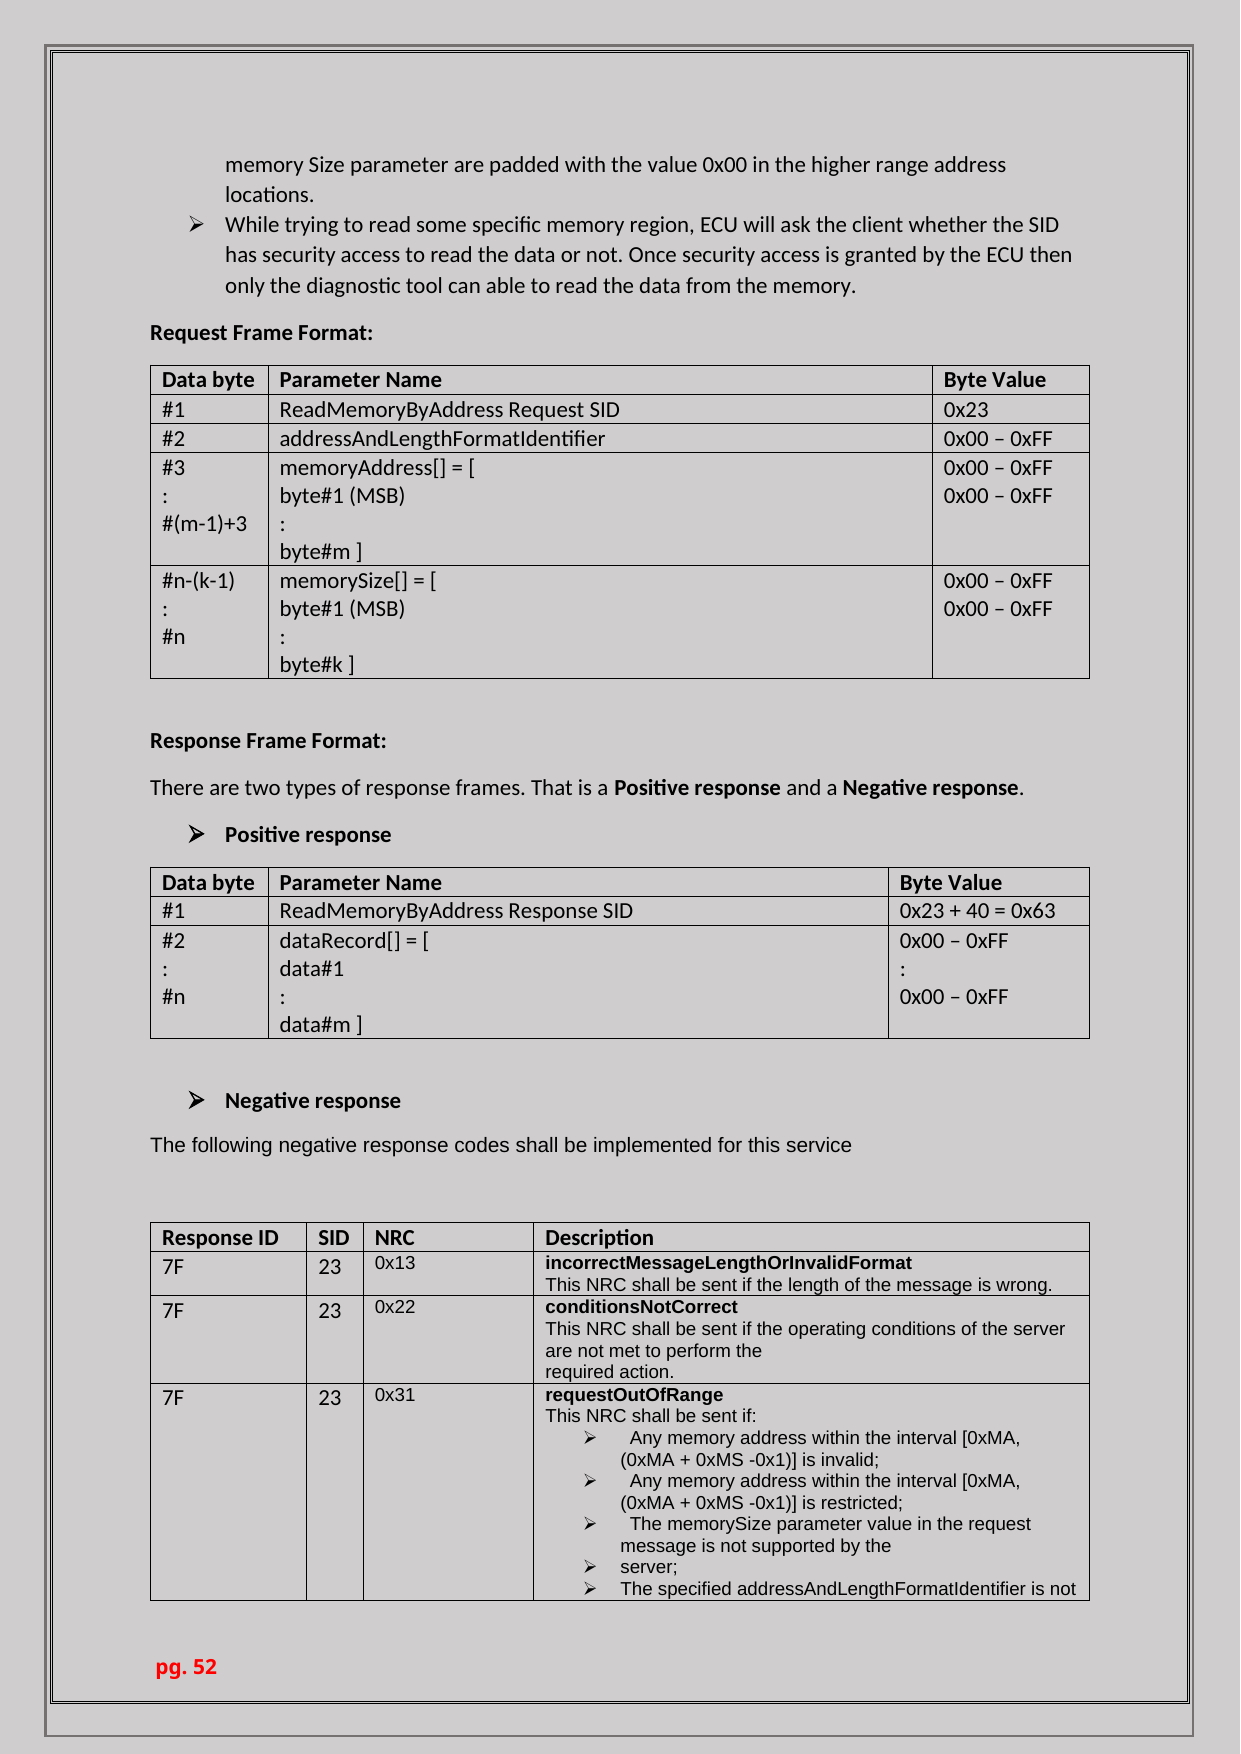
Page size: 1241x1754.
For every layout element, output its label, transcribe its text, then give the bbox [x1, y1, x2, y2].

table_cell addressAndLengthFormatIdentifier [269, 424, 932, 452]
text There are two types of response frames. That is a Positive response and a Negative response. [150, 773, 1090, 801]
table_cell 0x00 – 0xFF 0x00 – 0xFF [933, 453, 1089, 565]
table_header Byte Value [889, 868, 1089, 896]
text Request Frame Format: [150, 318, 1090, 346]
table_cell #2 : #n [151, 926, 268, 1038]
table_cell 0x00 – 0xFF : 0x00 – 0xFF [889, 926, 1089, 1038]
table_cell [534, 1384, 1089, 1600]
table_cell 7F [151, 1296, 306, 1382]
table_cell ReadMemoryByAddress Response SID [269, 897, 888, 925]
table_cell 0x13 [364, 1252, 533, 1295]
text The following negative response codes shall be implemented for this service [150, 1133, 1090, 1157]
list While trying to read some specific memory region, ECU will ask the client whether the SID has security access to read the data or not. Once security access is granted by the ECU then only the diagnostic tool can able to read the data from the memory. [187, 210, 1090, 299]
table_cell ReadMemoryByAddress Request SID [269, 395, 932, 423]
table_cell 7F [151, 1252, 306, 1295]
table_cell conditionsNotCorrect This NRC shall be sent if the operating conditions of the server are not met to perform the required action. [534, 1296, 1089, 1382]
table_cell memoryAddress[] = [ byte#1 (MSB) : byte#m ] [269, 453, 932, 565]
table_cell 0x23 + 40 = 0x63 [889, 897, 1089, 925]
table_cell 23 [307, 1296, 363, 1382]
table_header Parameter Name [269, 366, 932, 394]
table_cell 23 [307, 1384, 363, 1600]
table_cell #3 : #(m-1)+3 [151, 453, 268, 565]
table_cell 0x23 [933, 395, 1089, 423]
table_cell 0x22 [364, 1296, 533, 1382]
table_header Byte Value [933, 366, 1089, 394]
table_cell #n-(k-1) : #n [151, 566, 268, 678]
text Response Frame Format: [150, 726, 1090, 754]
table_header Description [534, 1223, 1089, 1251]
table_cell dataRecord[] = [ data#1 : data#m ] [269, 926, 888, 1038]
table_cell 0x00 – 0xFF 0x00 – 0xFF [933, 566, 1089, 678]
table_cell 23 [307, 1252, 363, 1295]
list Negative response [187, 1086, 1090, 1114]
table_header Data byte [151, 868, 268, 896]
table_cell 7F [151, 1384, 306, 1600]
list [187, 150, 1090, 208]
table_cell incorrectMessageLengthOrInvalidFormat This NRC shall be sent if the length of the message is wrong. [534, 1252, 1089, 1295]
table_cell #1 [151, 897, 268, 925]
table_cell 0x00 – 0xFF [933, 424, 1089, 452]
table_cell #1 [151, 395, 268, 423]
table_cell memorySize[] = [ byte#1 (MSB) : byte#k ] [269, 566, 932, 678]
table_header Data byte [151, 366, 268, 394]
table_cell 0x31 [364, 1384, 533, 1600]
table_header Response ID [151, 1223, 306, 1251]
table_header SID [307, 1223, 363, 1251]
list Positive response [187, 820, 1090, 848]
table_header Parameter Name [269, 868, 888, 896]
table_header NRC [364, 1223, 533, 1251]
table_cell #2 [151, 424, 268, 452]
